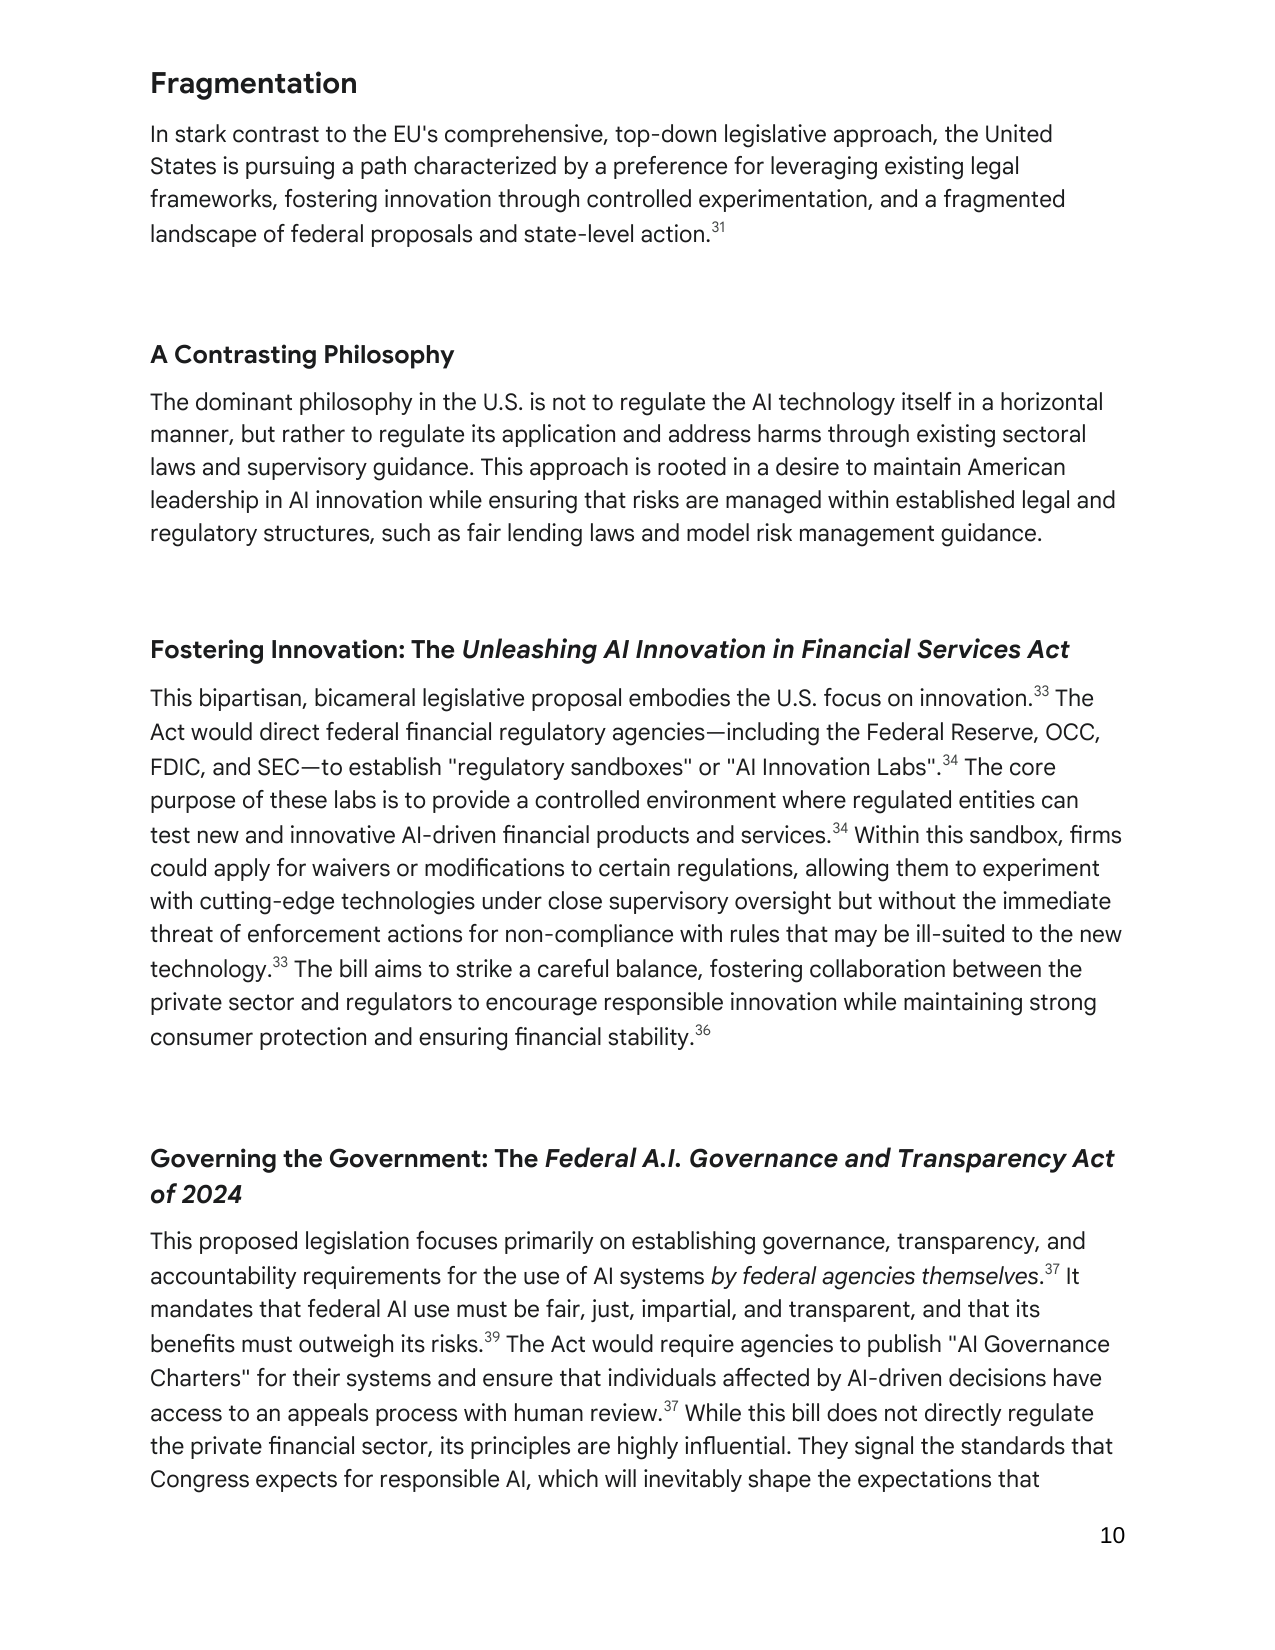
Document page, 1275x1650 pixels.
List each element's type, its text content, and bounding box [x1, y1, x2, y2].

text In stark contrast to the EU's comprehensive, top-down legislative approach, the United States is pursuing a path characterized by a preference for leveraging existing legal frameworks, fostering innovation through controlled experimentation, and a fragmented landscape of federal proposals and state-level action.31 [150, 120, 1125, 250]
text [150, 1227, 1125, 1494]
text The dominant philosophy in the U.S. is not to regulate the AI technology itself in a horizontal manner, but rather to regulate its application and address harms through existing sectoral laws and supervisory guidance. This approach is rooted in a desire to maintain American leadership in AI innovation while ensuring that risks are managed within established legal and regulatory structures, such as fair lending laws and model risk management guidance. [150, 388, 1125, 548]
subtitle A Contrasting Philosophy [150, 340, 1125, 371]
subtitle Fostering Innovation: The Unleashing AI Innovation in Financial Services Act [150, 634, 1125, 666]
subtitle Governing the Government: The Federal A.I. Governance and Transparency Act of 2024 [150, 1143, 1125, 1210]
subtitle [150, 66, 1125, 102]
text This bipartisan, bicameral legislative proposal embodies the U.S. focus on innovation.33 The Act would direct federal financial regulatory agencies—including the Federal Reserve, OCC, FDIC, and SEC—to establish "regulatory sandboxes" or "AI Innovation Labs".34 The core purpose of these labs is to provide a controlled environment where regulated entities can test new and innovative AI-driven financial products and services.34 Within this sandbox, firms could apply for waivers or modifications to certain regulations, allowing them to experiment with cutting-edge technologies under close supervisory oversight but without the immediate threat of enforcement actions for non-compliance with rules that may be ill-suited to the new technology.33 The bill aims to strike a careful balance, fostering collaboration between the private sector and regulators to encourage responsible innovation while maintaining strong consumer protection and ensuring financial stability.36 [150, 682, 1125, 1053]
